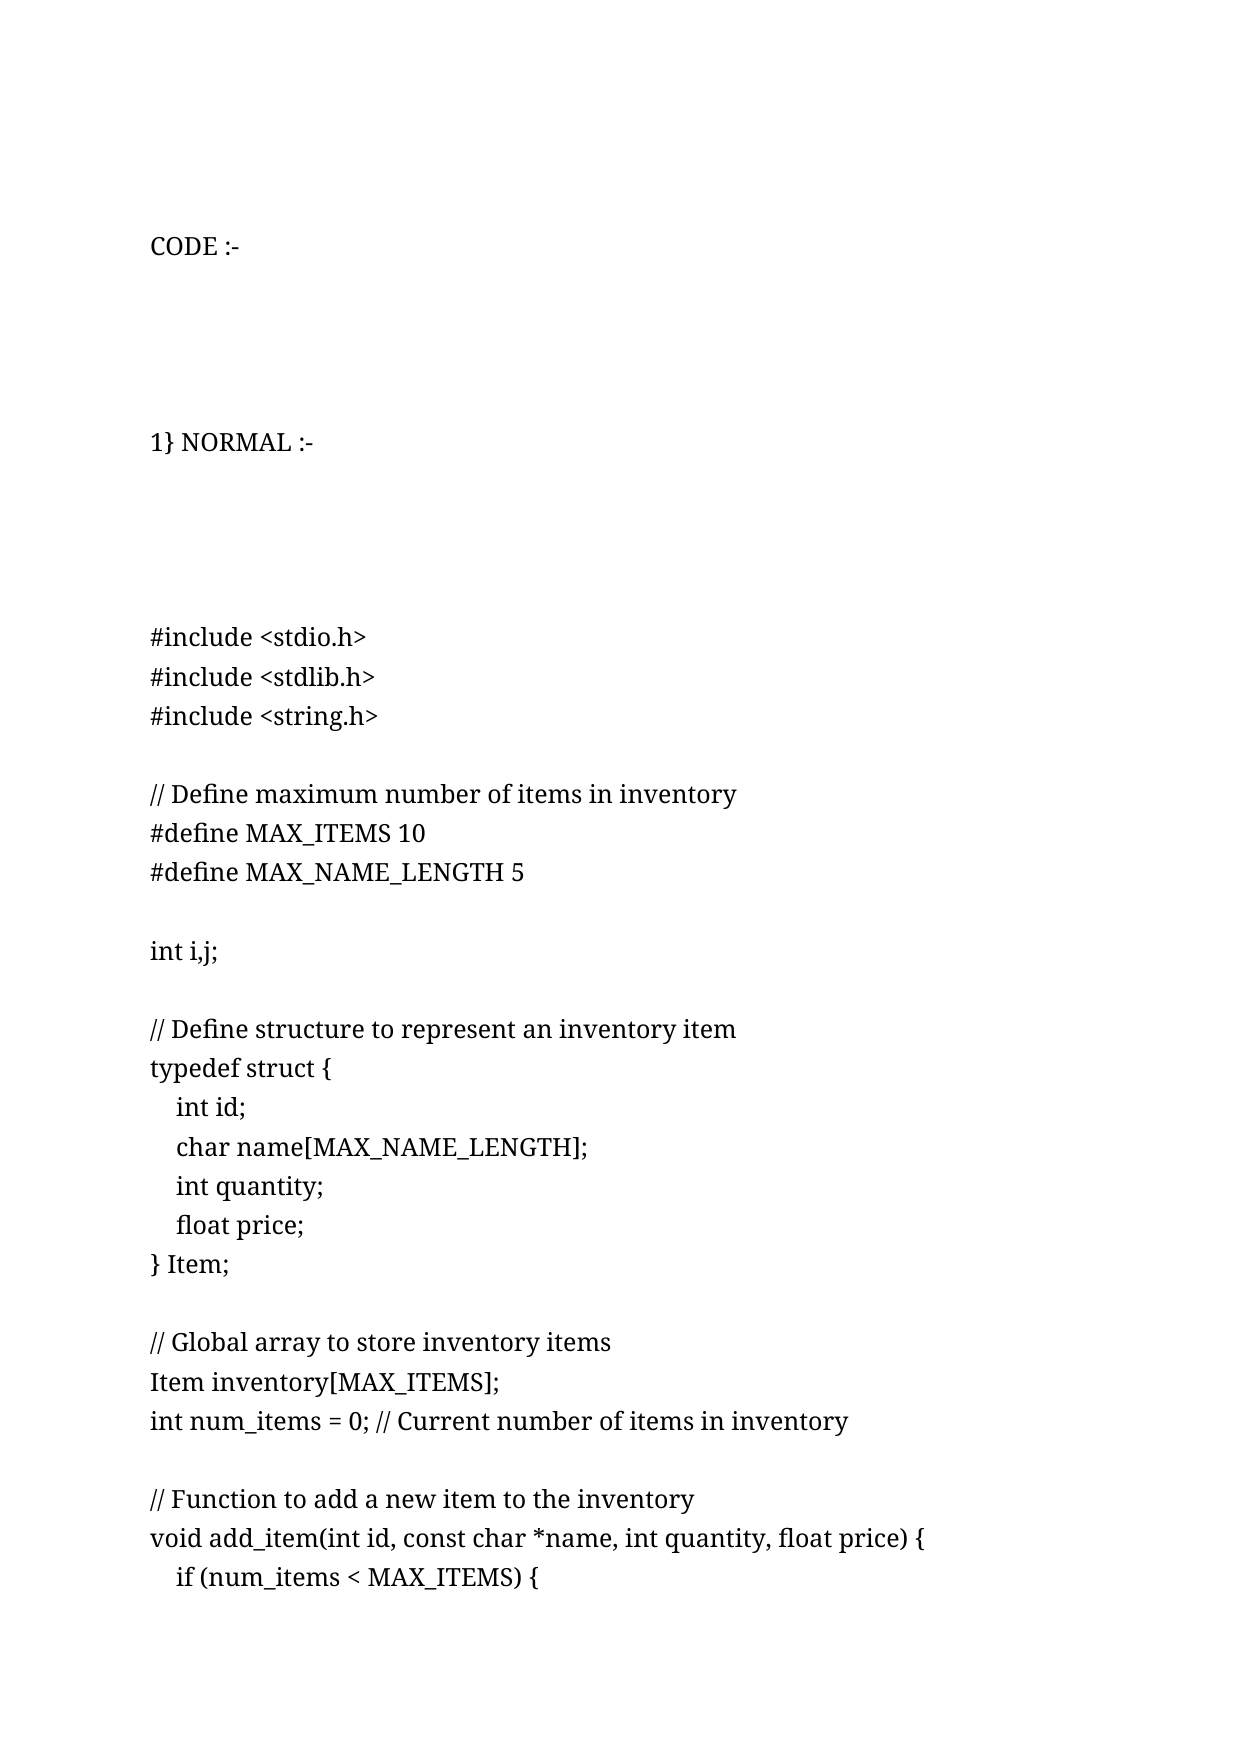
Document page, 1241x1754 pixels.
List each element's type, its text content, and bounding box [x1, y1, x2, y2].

text int num_items = 0; // Current number of items in inventory [150, 1403, 1090, 1437]
text #include <stdlib.h> [150, 659, 1090, 693]
text if (num_items < MAX_ITEMS) { [150, 1560, 1090, 1594]
text // Define structure to represent an inventory item [150, 1012, 1090, 1046]
text #include <string.h> [150, 698, 1090, 732]
text char name[MAX_NAME_LENGTH]; [150, 1129, 1090, 1163]
text // Function to add a new item to the inventory [150, 1482, 1090, 1516]
text int id; [150, 1090, 1090, 1124]
text void add_item(int id, const char *name, int quantity, float price) { [150, 1521, 1090, 1555]
text } Item; [150, 1247, 1090, 1281]
text #define MAX_NAME_LENGTH 5 [150, 855, 1090, 889]
text typedef struct { [150, 1051, 1090, 1085]
text #include <stdio.h> [150, 620, 1090, 654]
text int quantity; [150, 1168, 1090, 1202]
text 1} NORMAL :- [150, 424, 1090, 458]
text int i,j; [150, 933, 1090, 967]
text Item inventory[MAX_ITEMS]; [150, 1364, 1090, 1398]
text // Define maximum number of items in inventory [150, 777, 1090, 811]
text CODE :- [150, 228, 1090, 262]
text #define MAX_ITEMS 10 [150, 816, 1090, 850]
text float price; [150, 1207, 1090, 1242]
text // Global array to store inventory items [150, 1325, 1090, 1359]
